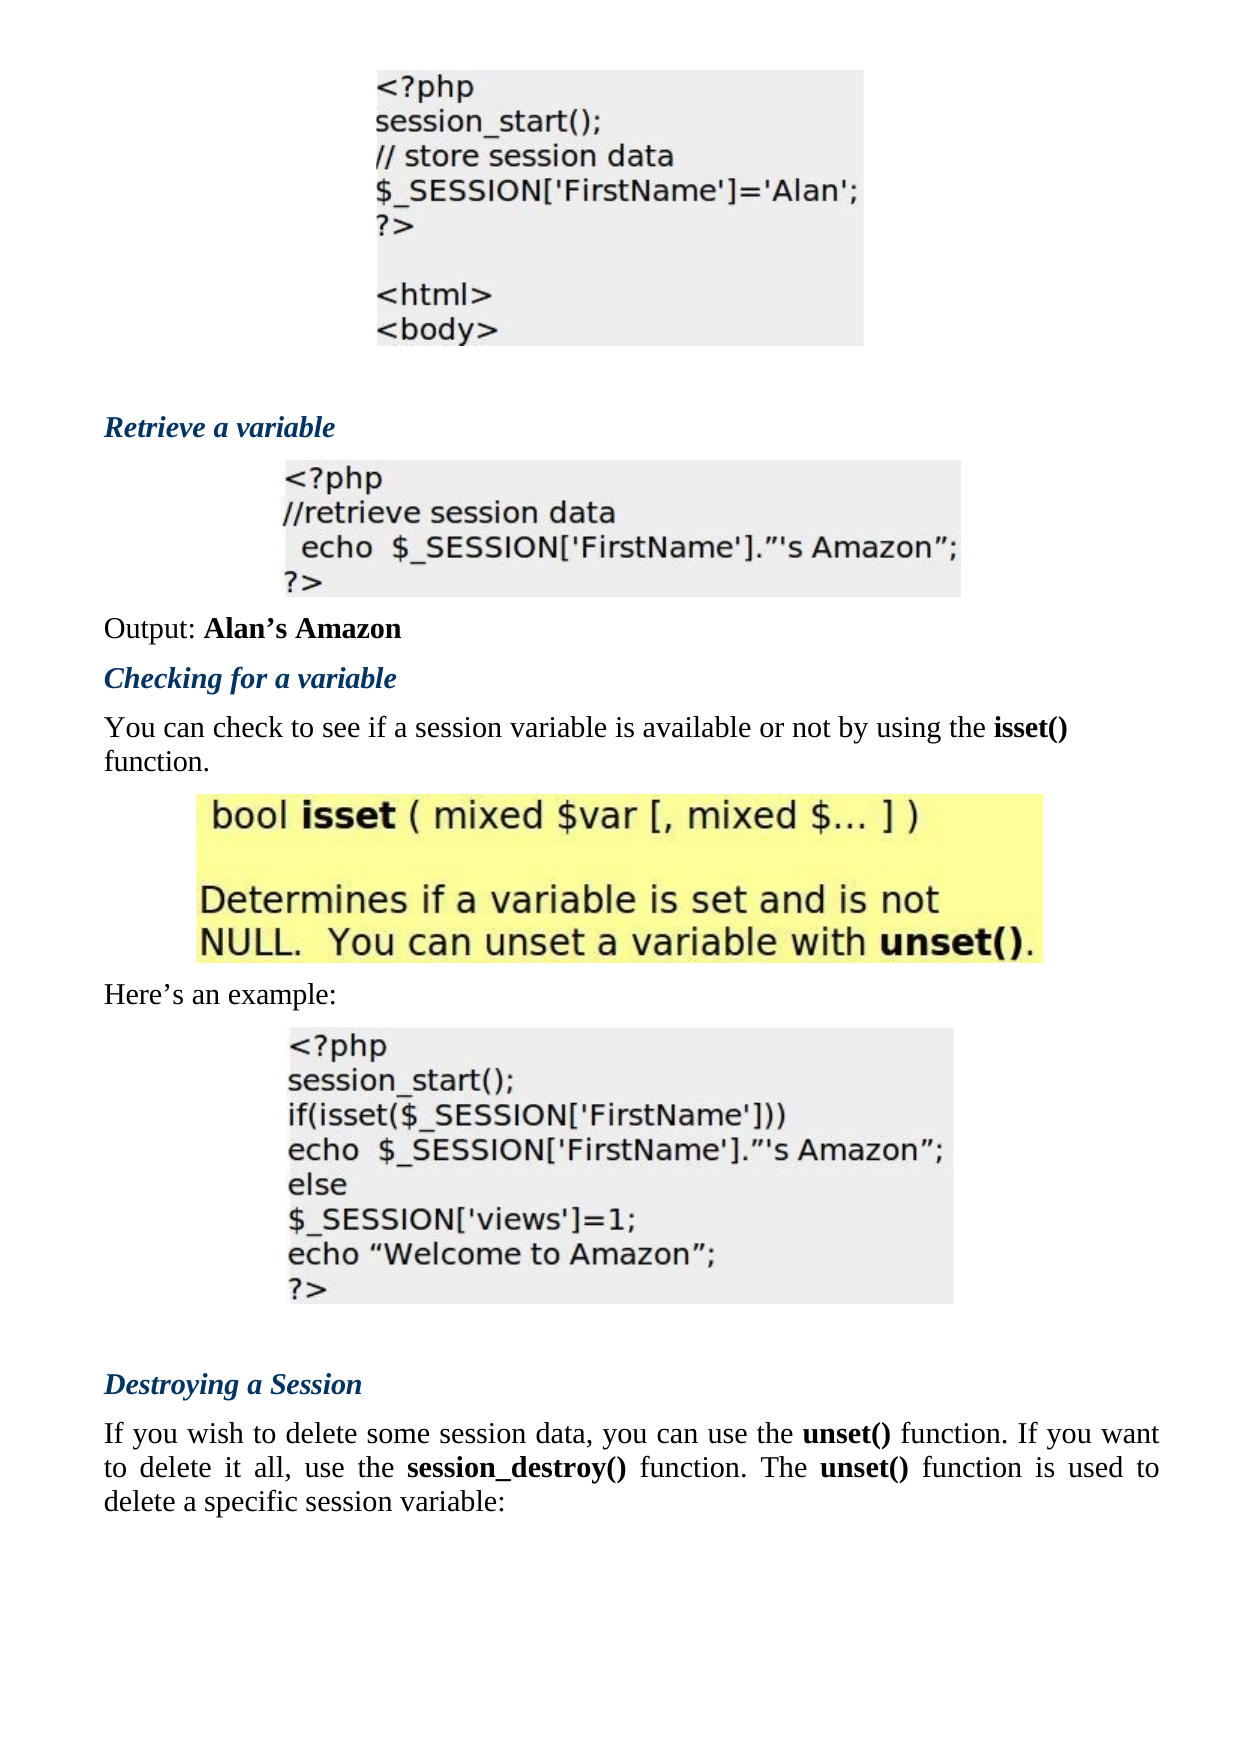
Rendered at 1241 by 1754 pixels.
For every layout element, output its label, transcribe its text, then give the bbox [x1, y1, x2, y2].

text Retrieve a variable [103, 409, 1178, 444]
picture [376, 70, 864, 346]
picture [196, 794, 1044, 963]
picture [286, 1027, 954, 1304]
subtitle Destroying a Session [103, 1366, 1178, 1401]
text If you wish to delete some session data, you can use the unset() function. If you want to delete it all, use the session_destroy() function. The unset() function is used to delete a specific session variable: [103, 1416, 1160, 1518]
subtitle Checking for a variable [103, 660, 1178, 694]
text function. [103, 744, 1178, 778]
text You can check to see if a session variable is available or not by using the isset() [103, 709, 1178, 744]
picture [280, 460, 962, 597]
